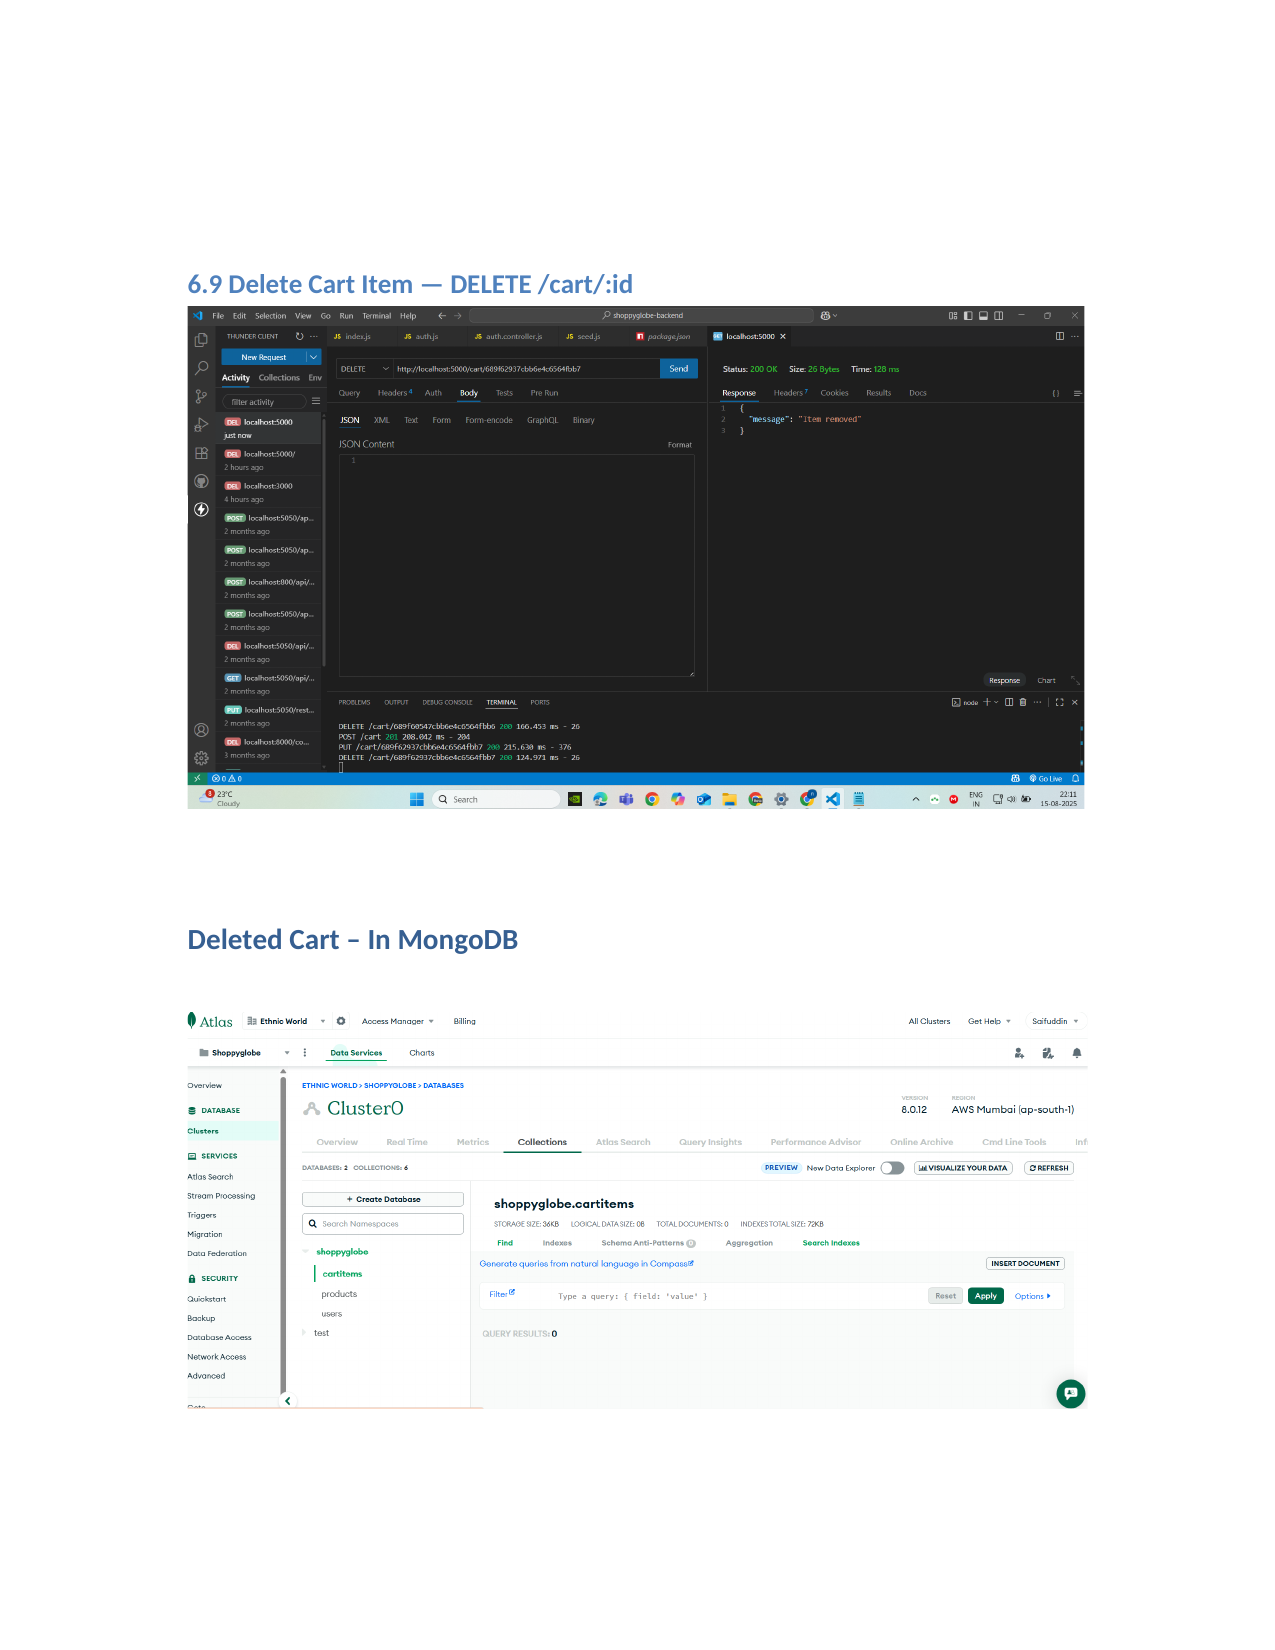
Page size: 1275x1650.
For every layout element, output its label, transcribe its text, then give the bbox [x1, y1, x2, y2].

subtitle 6.9 Delete Cart Item — DELETE /cart/:id [187, 267, 1087, 301]
subtitle Deleted Cart – In MongoDB [187, 921, 1087, 956]
picture [187, 1012, 1088, 1409]
picture [187, 306, 1084, 809]
